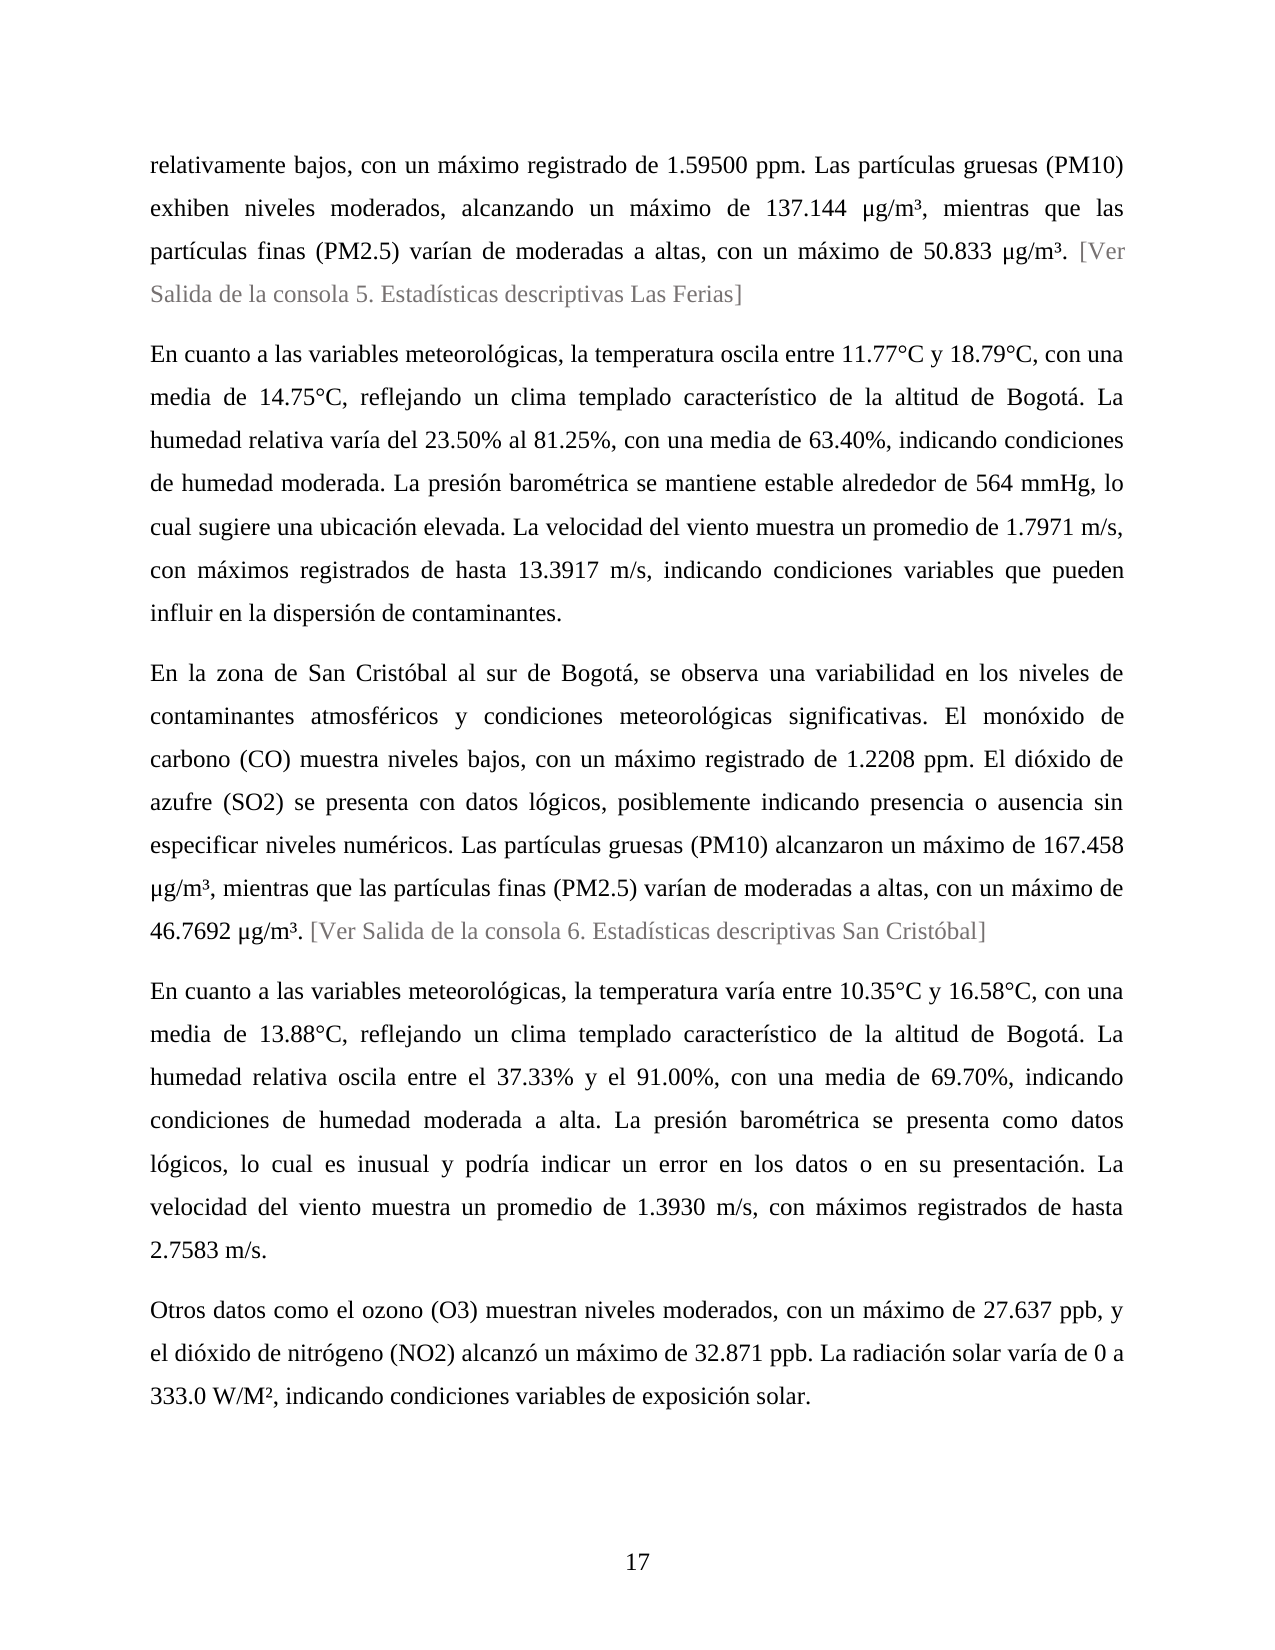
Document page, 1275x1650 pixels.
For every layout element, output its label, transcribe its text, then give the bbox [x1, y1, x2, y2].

text Otros datos como el ozono (O3) muestran niveles moderados, con un máximo de 27.637 ppb, y el dióxido de nitrógeno (NO2) alcanzó un máximo de 32.871 ppb. La radiación solar varía de 0 a 333.0 W/M², indicando condiciones variables de exposición solar. [150, 1295, 1125, 1410]
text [150, 150, 1125, 308]
text En cuanto a las variables meteorológicas, la temperatura oscila entre 11.77°C y 18.79°C, con una media de 14.75°C, reflejando un clima templado característico de la altitud de Bogotá. La humedad relativa varía del 23.50% al 81.25%, con una media de 63.40%, indicando condiciones de humedad moderada. La presión barométrica se mantiene estable alrededor de 564 mmHg, lo cual sugiere una ubicación elevada. La velocidad del viento muestra un promedio de 1.7971 m/s, con máximos registrados de hasta 13.3917 m/s, indicando condiciones variables que pueden influir en la dispersión de contaminantes. [150, 339, 1125, 627]
text En la zona de San Cristóbal al sur de Bogotá, se observa una variabilidad en los niveles de contaminantes atmosféricos y condiciones meteorológicas significativas. El monóxido de carbono (CO) muestra niveles bajos, con un máximo registrado de 1.2208 ppm. El dióxido de azufre (SO2) se presenta con datos lógicos, posiblemente indicando presencia o ausencia sin especificar niveles numéricos. Las partículas gruesas (PM10) alcanzaron un máximo de 167.458 μg/m³, mientras que las partículas finas (PM2.5) varían de moderadas a altas, con un máximo de 46.7692 μg/m³. [Ver Salida de la consola 6. Estadísticas descriptivas San Cristóbal] [150, 658, 1125, 945]
text En cuanto a las variables meteorológicas, la temperatura varía entre 10.35°C y 16.58°C, con una media de 13.88°C, reflejando un clima templado característico de la altitud de Bogotá. La humedad relativa oscila entre el 37.33% y el 91.00%, con una media de 69.70%, indicando condiciones de humedad moderada a alta. La presión barométrica se presenta como datos lógicos, lo cual es inusual y podría indicar un error en los datos o en su presentación. La velocidad del viento muestra un promedio de 1.3930 m/s, con máximos registrados de hasta 2.7583 m/s. [150, 976, 1125, 1264]
